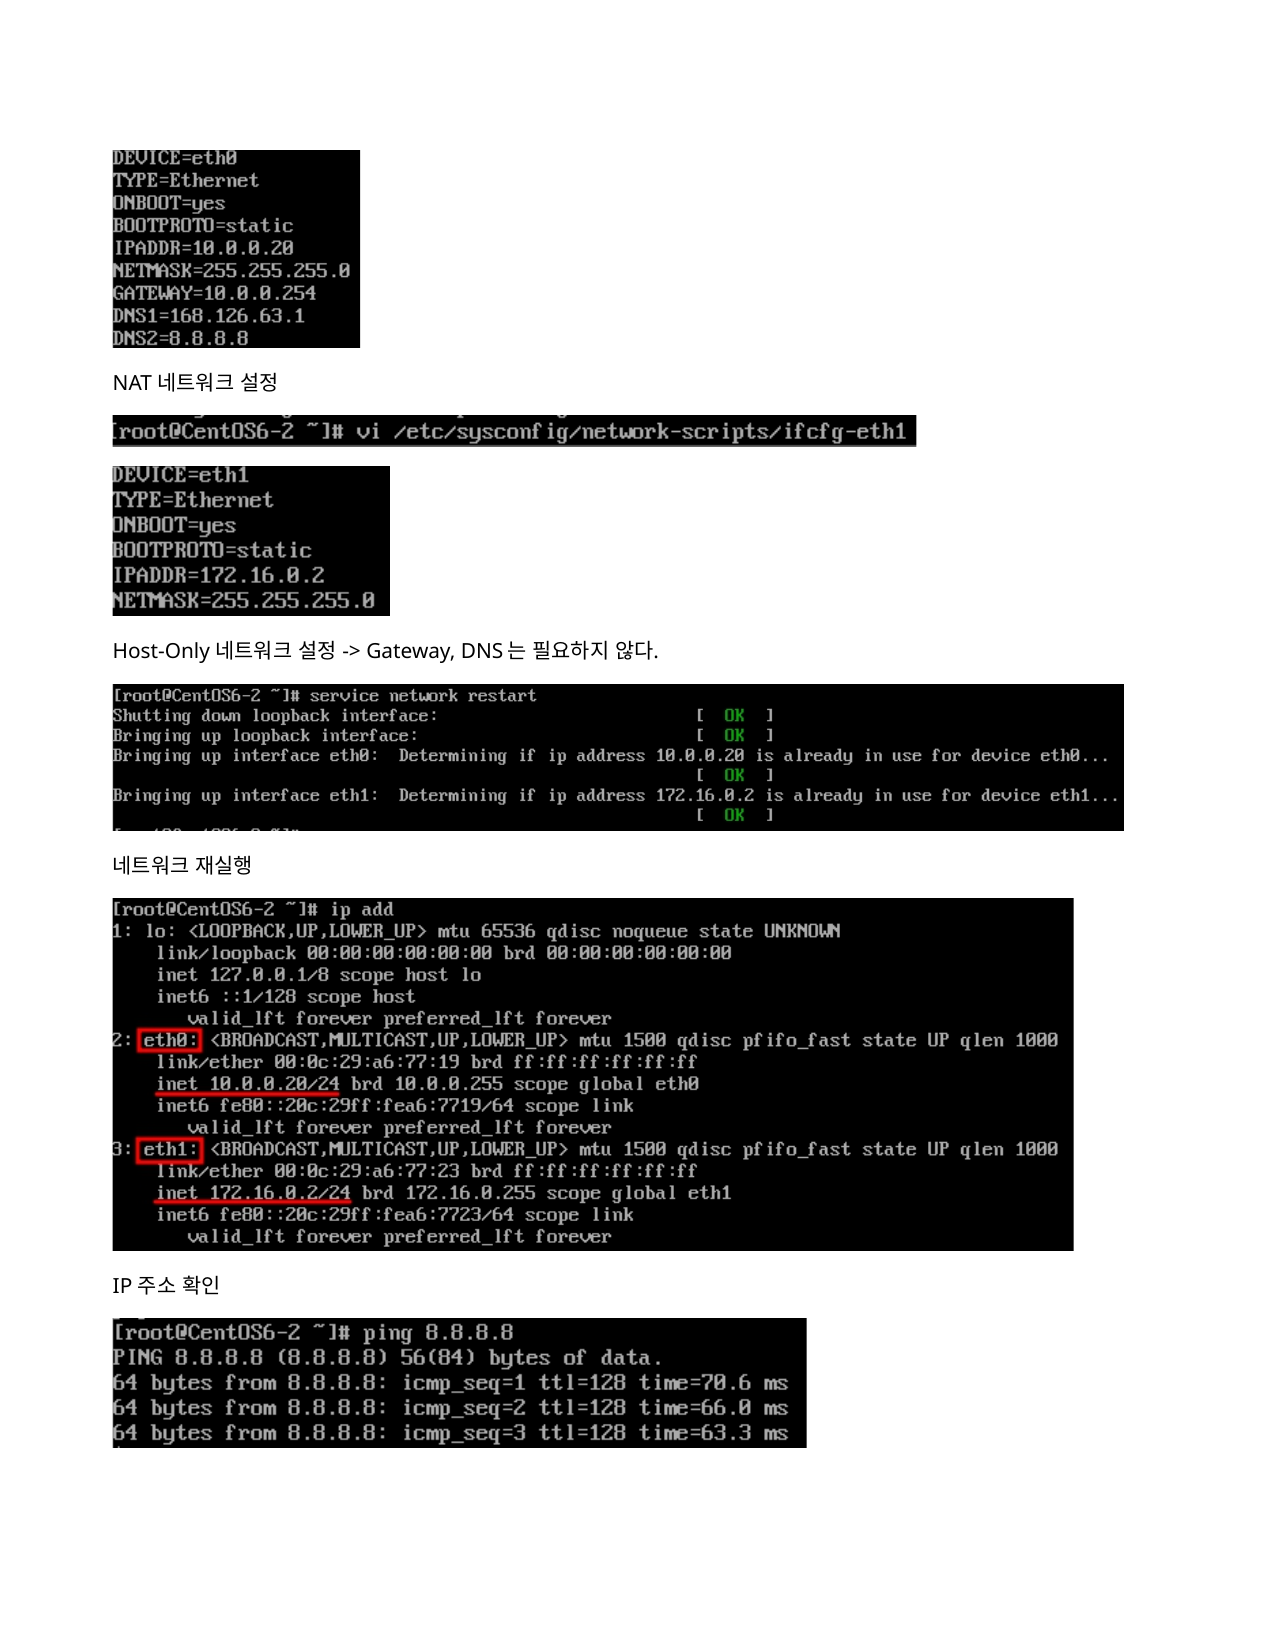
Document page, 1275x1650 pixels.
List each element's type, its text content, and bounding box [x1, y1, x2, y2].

text IP 주소 확인 [112, 1269, 1162, 1300]
picture [112, 466, 390, 616]
text 네트워크 재실행 [112, 849, 1162, 879]
text NAT 네트워크 설정 [112, 366, 1162, 397]
picture [112, 1318, 807, 1448]
picture [112, 150, 361, 348]
picture [112, 415, 917, 447]
picture [112, 898, 1074, 1251]
text Host-Only 네트워크 설정 -> Gateway, DNS는 필요하지 않다. [112, 635, 1162, 665]
picture [112, 684, 1124, 831]
